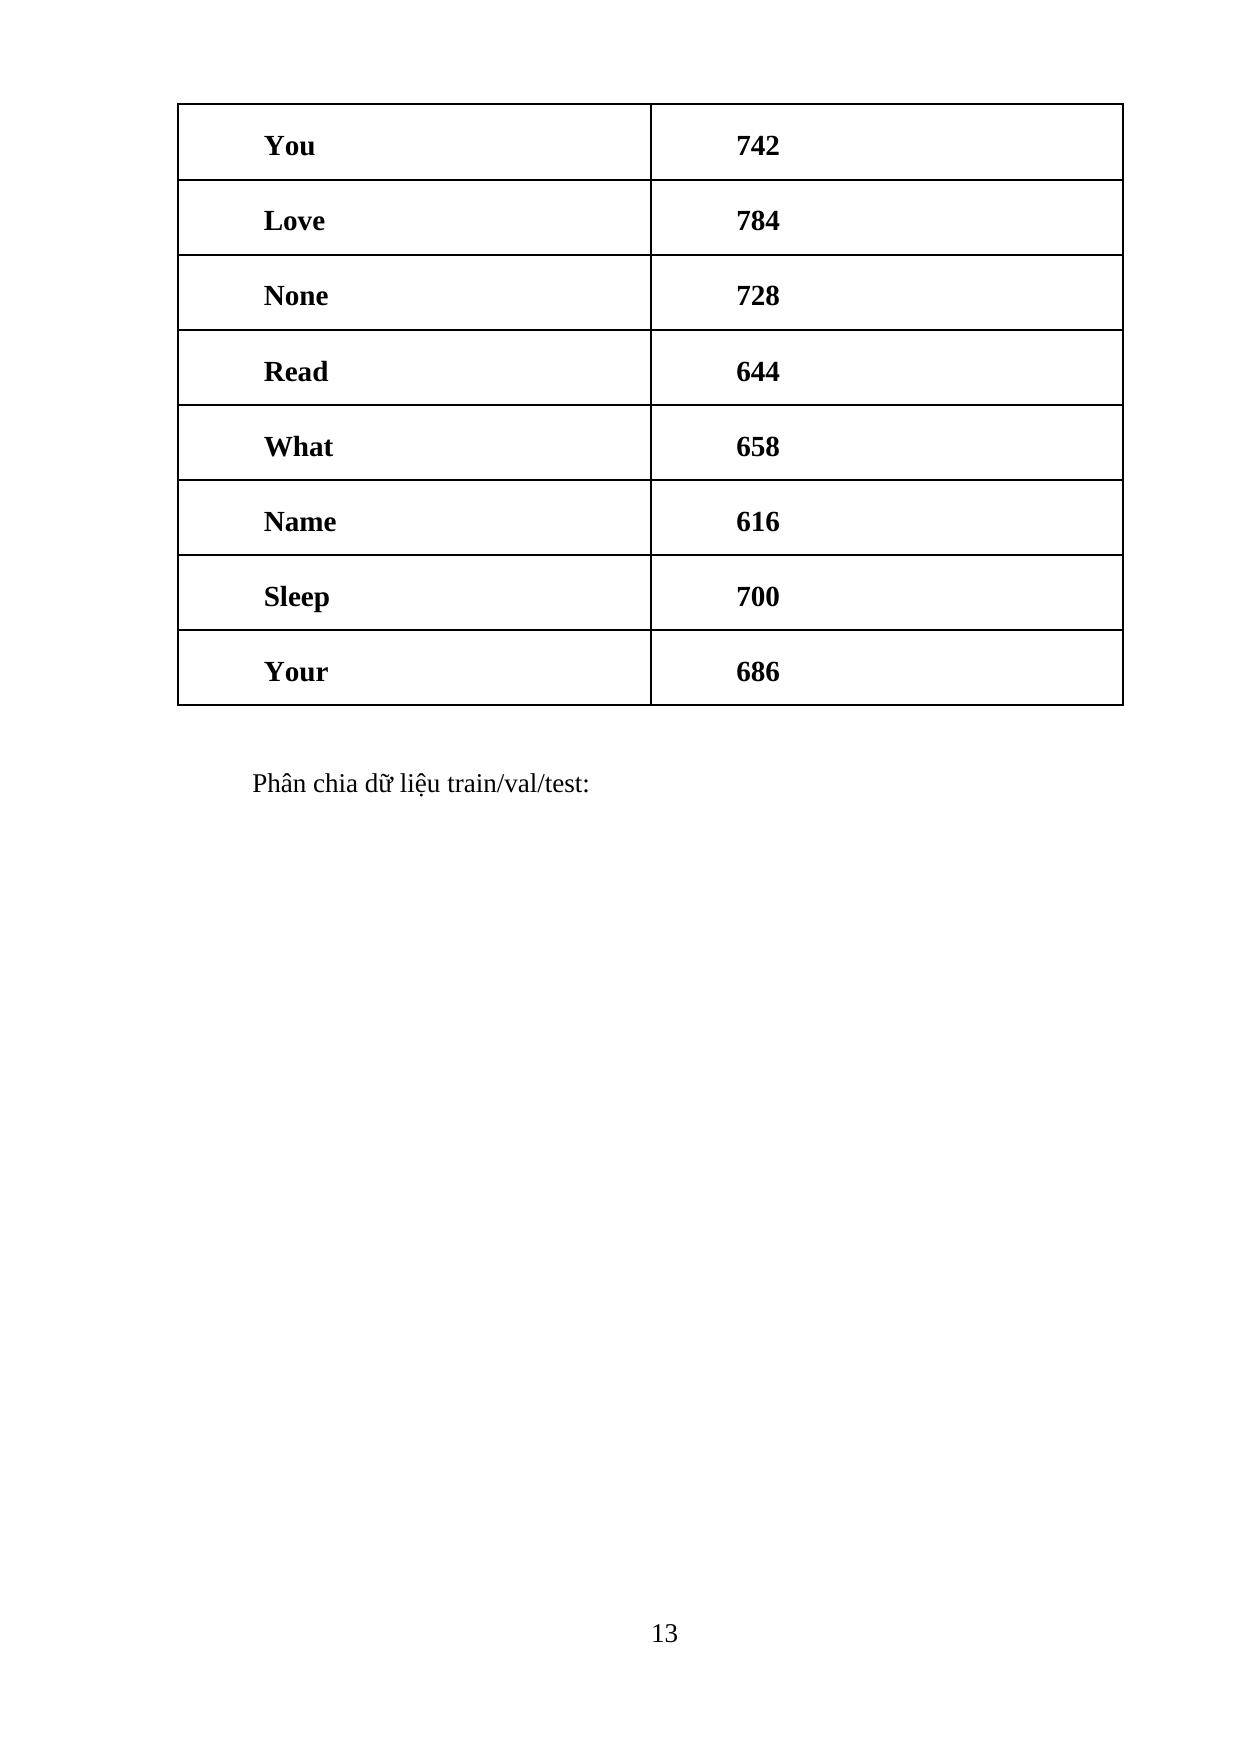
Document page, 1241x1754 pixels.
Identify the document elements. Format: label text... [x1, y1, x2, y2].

table_cell Name [179, 481, 650, 554]
table_cell Read [179, 331, 650, 404]
table_cell 728 [652, 256, 1122, 329]
table_cell 700 [652, 556, 1122, 629]
table_cell 616 [652, 481, 1122, 554]
table_cell 658 [652, 406, 1122, 479]
table_cell 742 [652, 105, 1122, 178]
table_cell Love [179, 181, 650, 253]
table_cell 784 [652, 181, 1122, 253]
table_cell None [179, 256, 650, 329]
text Phân chia dữ liệu train/val/test: [177, 767, 1152, 798]
table_cell 644 [652, 331, 1122, 404]
table_cell Sleep [179, 556, 650, 629]
table_cell 686 [652, 631, 1122, 704]
table_cell Your [179, 631, 650, 704]
table_cell You [179, 105, 650, 178]
table_cell What [179, 406, 650, 479]
